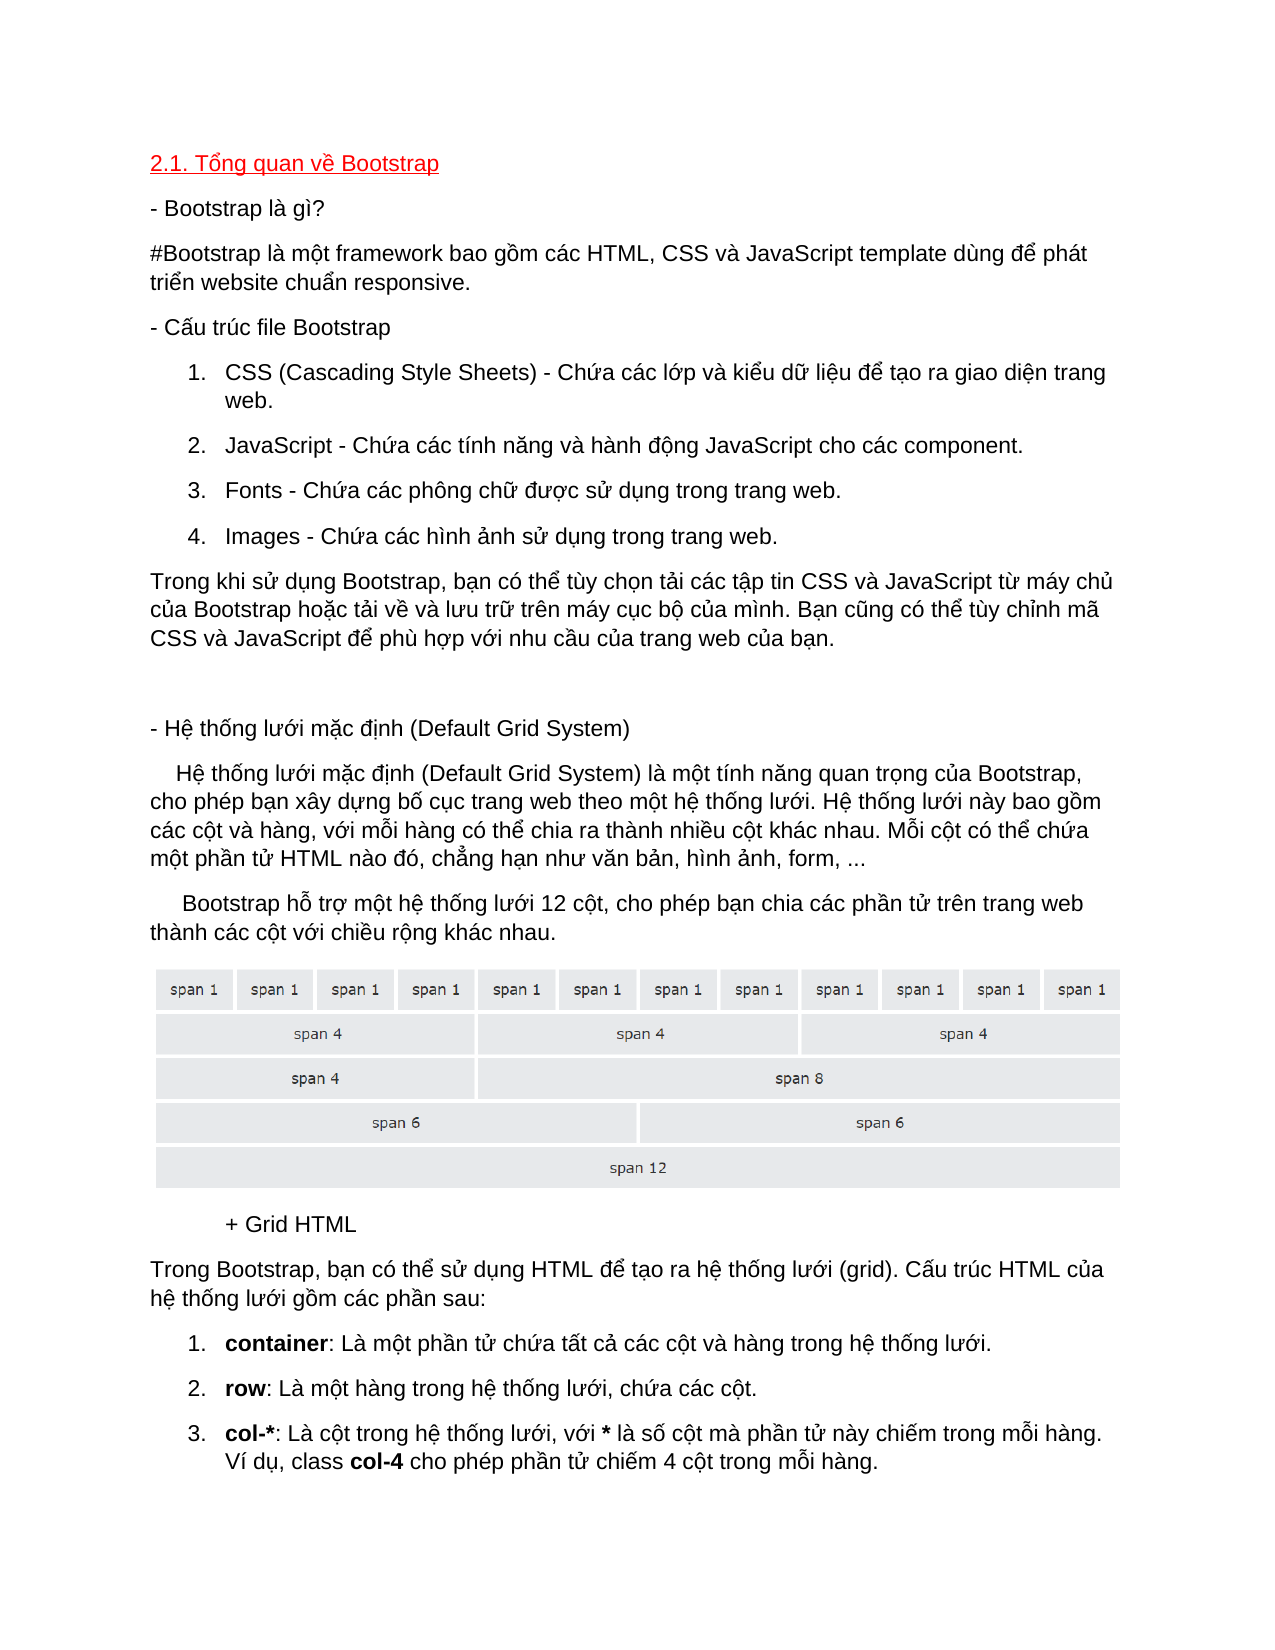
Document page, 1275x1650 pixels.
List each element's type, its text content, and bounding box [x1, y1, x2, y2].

text Bootstrap hỗ trợ một hệ thống lưới 12 cột, cho phép bạn chia các phần tử trên trang web thành các cột với chiều rộng khác nhau. [150, 890, 1125, 945]
text - Cấu trúc file Bootstrap [150, 314, 1125, 340]
picture [150, 963, 1125, 1192]
text + Grid HTML [150, 1211, 1125, 1237]
text Trong khi sử dụng Bootstrap, bạn có thể tùy chọn tải các tập tin CSS và JavaScript từ máy chủ của Bootstrap hoặc tải về và lưu trữ trên máy cục bộ của mình. Bạn cũng có thể tùy chỉnh mã CSS và JavaScript để phù hợp với nhu cầu của trang web của bạn. [150, 568, 1125, 651]
list container: Là một phần tử chứa tất cả các cột và hàng trong hệ thống lưới. [187, 1329, 1125, 1356]
text 2.1. Tổng quan về Bootstrap [150, 150, 1125, 176]
list Images - Chứa các hình ảnh sử dụng trong trang web. [187, 523, 1125, 549]
text Hệ thống lưới mặc định (Default Grid System) là một tính năng quan trọng của Bootstrap, cho phép bạn xây dựng bố cục trang web theo một hệ thống lưới. Hệ thống lưới này bao gồm các cột và hàng, với mỗi hàng có thể chia ra thành nhiều cột khác nhau. Mỗi cột có thể chứa một phần tử HTML nào đó, chẳng hạn như văn bản, hình ảnh, form, ... [150, 760, 1125, 872]
list CSS (Cascading Style Sheets) - Chứa các lớp và kiểu dữ liệu để tạo ra giao diện trang web. [187, 359, 1125, 414]
list row: Là một hàng trong hệ thống lưới, chứa các cột. [187, 1375, 1125, 1401]
text - Hệ thống lưới mặc định (Default Grid System) [150, 715, 1125, 741]
list col-*: Là cột trong hệ thống lưới, với * là số cột mà phần tử này chiếm trong mỗi hàng. Ví dụ, class col-4 cho phép phần tử chiếm 4 cột trong mỗi hàng. [187, 1420, 1125, 1474]
text - Bootstrap là gì? [150, 195, 1125, 221]
text Trong Bootstrap, bạn có thể sử dụng HTML để tạo ra hệ thống lưới (grid). Cấu trúc HTML của hệ thống lưới gồm các phần sau: [150, 1256, 1125, 1311]
list Fonts - Chứa các phông chữ được sử dụng trong trang web. [187, 477, 1125, 504]
list JavaScript - Chứa các tính năng và hành động JavaScript cho các component. [187, 432, 1125, 459]
text #Bootstrap là một framework bao gồm các HTML, CSS và JavaScript template dùng để phát triển website chuẩn responsive. [150, 240, 1125, 295]
